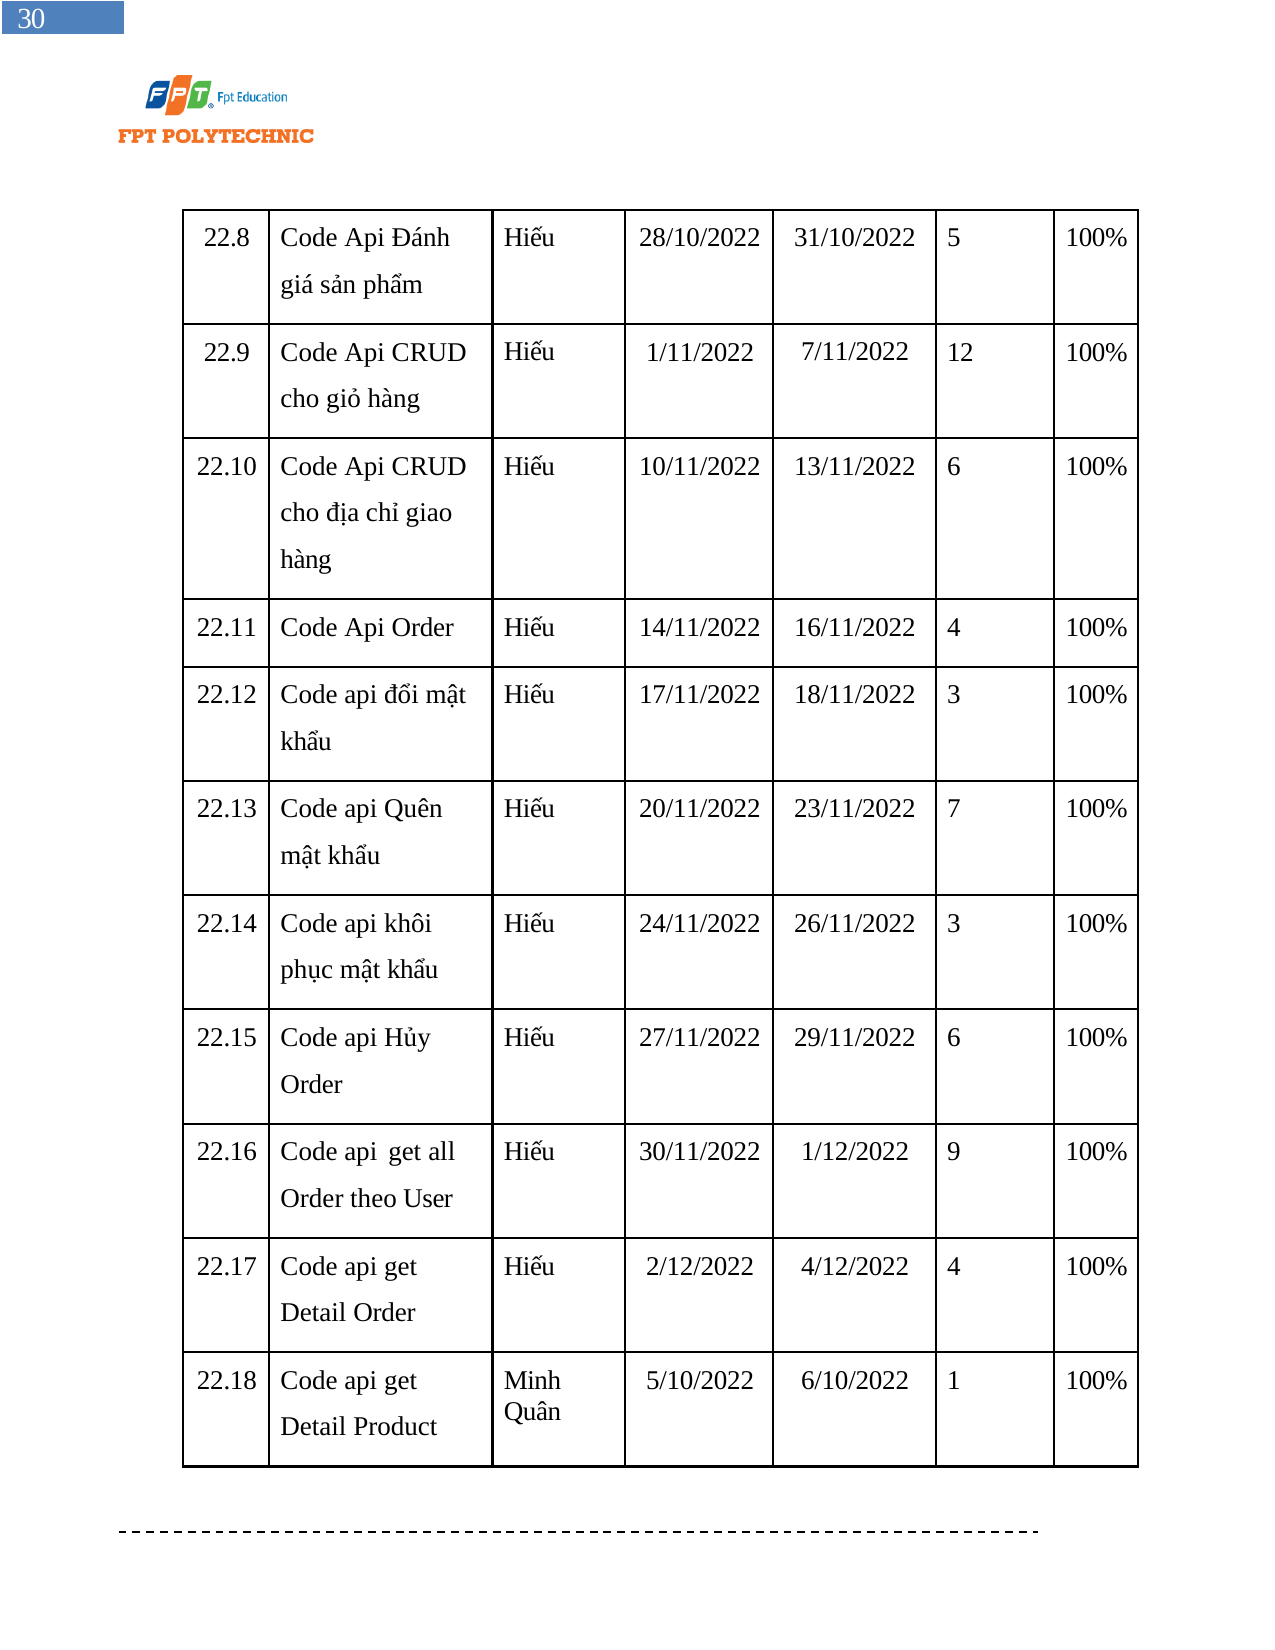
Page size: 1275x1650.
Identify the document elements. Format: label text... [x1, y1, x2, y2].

table_cell 22.14 [184, 896, 268, 1008]
table_cell Code api get Detail Product [270, 1353, 491, 1465]
table_cell 13/11/2022 [774, 439, 935, 598]
table_cell 16/11/2022 [774, 600, 935, 666]
table_cell 10/11/2022 [626, 439, 772, 598]
table_cell 5/10/2022 [626, 1353, 772, 1465]
table_cell 100% [1055, 1239, 1137, 1351]
table_cell 27/11/2022 [626, 1010, 772, 1123]
table_cell 24/11/2022 [626, 896, 772, 1008]
table_cell 14/11/2022 [626, 600, 772, 666]
table_cell 100% [1055, 439, 1137, 598]
table_header 5 [937, 211, 1053, 323]
table_cell 4 [937, 1239, 1053, 1351]
table_cell 30/11/2022 [626, 1125, 772, 1237]
table_cell 6 [937, 1010, 1053, 1123]
table_cell Hiếu [494, 1125, 624, 1237]
table_cell 22.18 [184, 1353, 268, 1465]
table_cell 26/11/2022 [774, 896, 935, 1008]
table_cell 18/11/2022 [774, 668, 935, 780]
table_cell 22.11 [184, 600, 268, 666]
table_cell 100% [1055, 325, 1137, 437]
table_cell 23/11/2022 [774, 782, 935, 894]
table_cell Hiếu [494, 782, 624, 894]
table_cell 1 [937, 1353, 1053, 1465]
table_cell Code api khôi phục mật khẩu [270, 896, 491, 1008]
table_cell 3 [937, 668, 1053, 780]
table_cell Code Api Order [270, 600, 491, 666]
table_cell 22.13 [184, 782, 268, 894]
table_cell 22.16 [184, 1125, 268, 1237]
table_cell 6/10/2022 [774, 1353, 935, 1465]
table_cell 29/11/2022 [774, 1010, 935, 1123]
table_cell 100% [1055, 1010, 1137, 1123]
table_cell 4 [937, 600, 1053, 666]
table_cell 7/11/2022 [774, 325, 935, 437]
table_cell 100% [1055, 600, 1137, 666]
table_cell 12 [937, 325, 1053, 437]
table_header Code Api Đánh giá sản phẩm [270, 211, 491, 323]
table_header 22.8 [184, 211, 268, 323]
table_cell 100% [1055, 1125, 1137, 1237]
table_cell 1/11/2022 [626, 325, 772, 437]
table_cell Code Api CRUD cho giỏ hàng [270, 325, 491, 437]
table_cell Hiếu [494, 325, 624, 437]
table_cell Code api get all Order theo User [270, 1125, 491, 1237]
table_cell 22.9 [184, 325, 268, 437]
table_cell 3 [937, 896, 1053, 1008]
table_cell 100% [1055, 782, 1137, 894]
table_header 28/10/2022 [626, 211, 772, 323]
table_cell Code api đổi mật khẩu [270, 668, 491, 780]
table_cell 2/12/2022 [626, 1239, 772, 1351]
table_cell Hiếu [494, 896, 624, 1008]
table_cell 22.12 [184, 668, 268, 780]
table_cell Code Api CRUD cho địa chỉ giao hàng [270, 439, 491, 598]
table_cell 22.17 [184, 1239, 268, 1351]
table_cell 1/12/2022 [774, 1125, 935, 1237]
table_cell 22.10 [184, 439, 268, 598]
table_cell 20/11/2022 [626, 782, 772, 894]
table_cell 22.15 [184, 1010, 268, 1123]
table_header 100% [1055, 211, 1137, 323]
table_cell Hiếu [494, 668, 624, 780]
table_cell 9 [937, 1125, 1053, 1237]
table_cell 100% [1055, 1353, 1137, 1465]
table_header Hiếu [494, 211, 624, 323]
table_cell Hiếu [494, 1010, 624, 1123]
picture [118, 75, 314, 143]
table_cell 100% [1055, 896, 1137, 1008]
table_cell 100% [1055, 668, 1137, 780]
table_cell Code api Hủy Order [270, 1010, 491, 1123]
table_header 31/10/2022 [774, 211, 935, 323]
table_cell Code api Quên mật khẩu [270, 782, 491, 894]
table_cell Hiếu [494, 1239, 624, 1351]
table_cell 17/11/2022 [626, 668, 772, 780]
table_cell Hiếu [494, 439, 624, 598]
table_cell 4/12/2022 [774, 1239, 935, 1351]
table_cell Minh Quân [494, 1353, 624, 1465]
table_cell 6 [937, 439, 1053, 598]
table_cell 7 [937, 782, 1053, 894]
table_cell Hiếu [494, 600, 624, 666]
table_cell Code api get Detail Order [270, 1239, 491, 1351]
